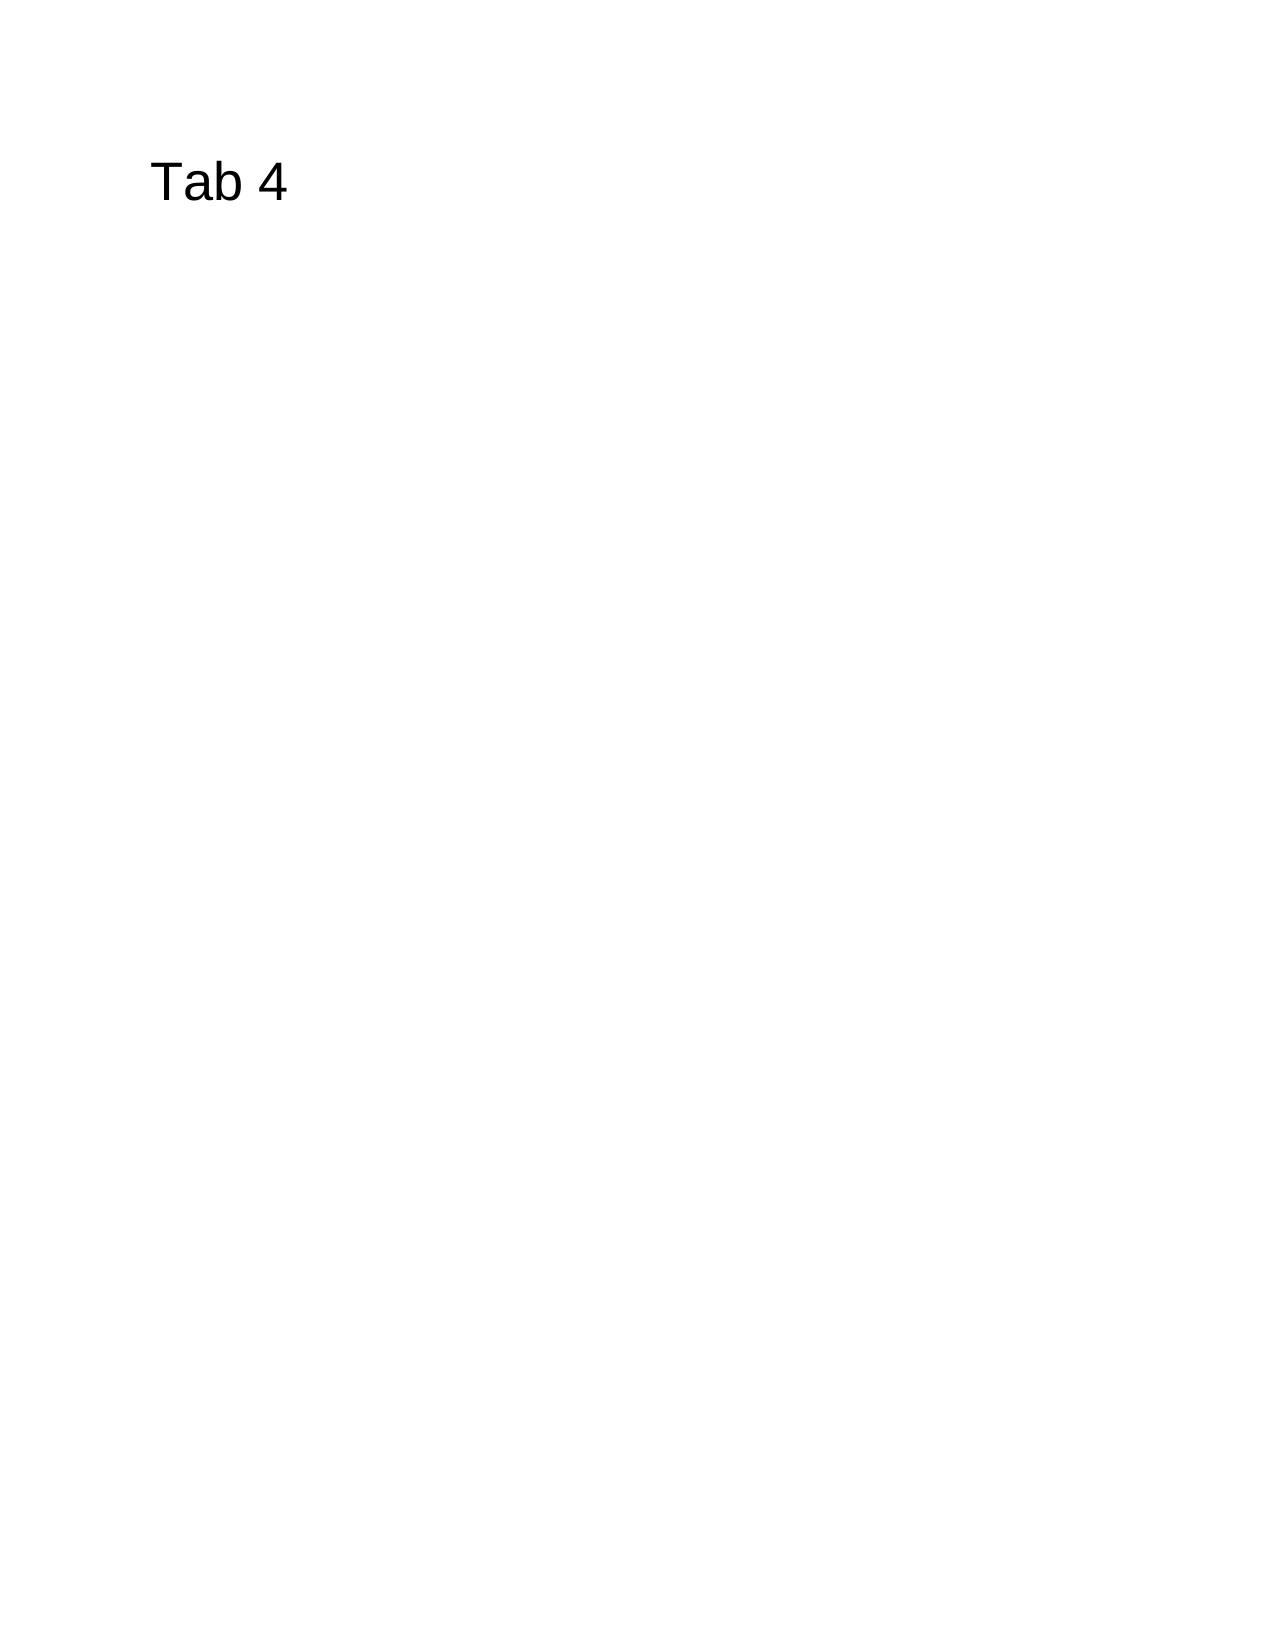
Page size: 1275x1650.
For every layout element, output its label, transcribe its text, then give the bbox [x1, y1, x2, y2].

title Tab 4 [150, 150, 1125, 212]
